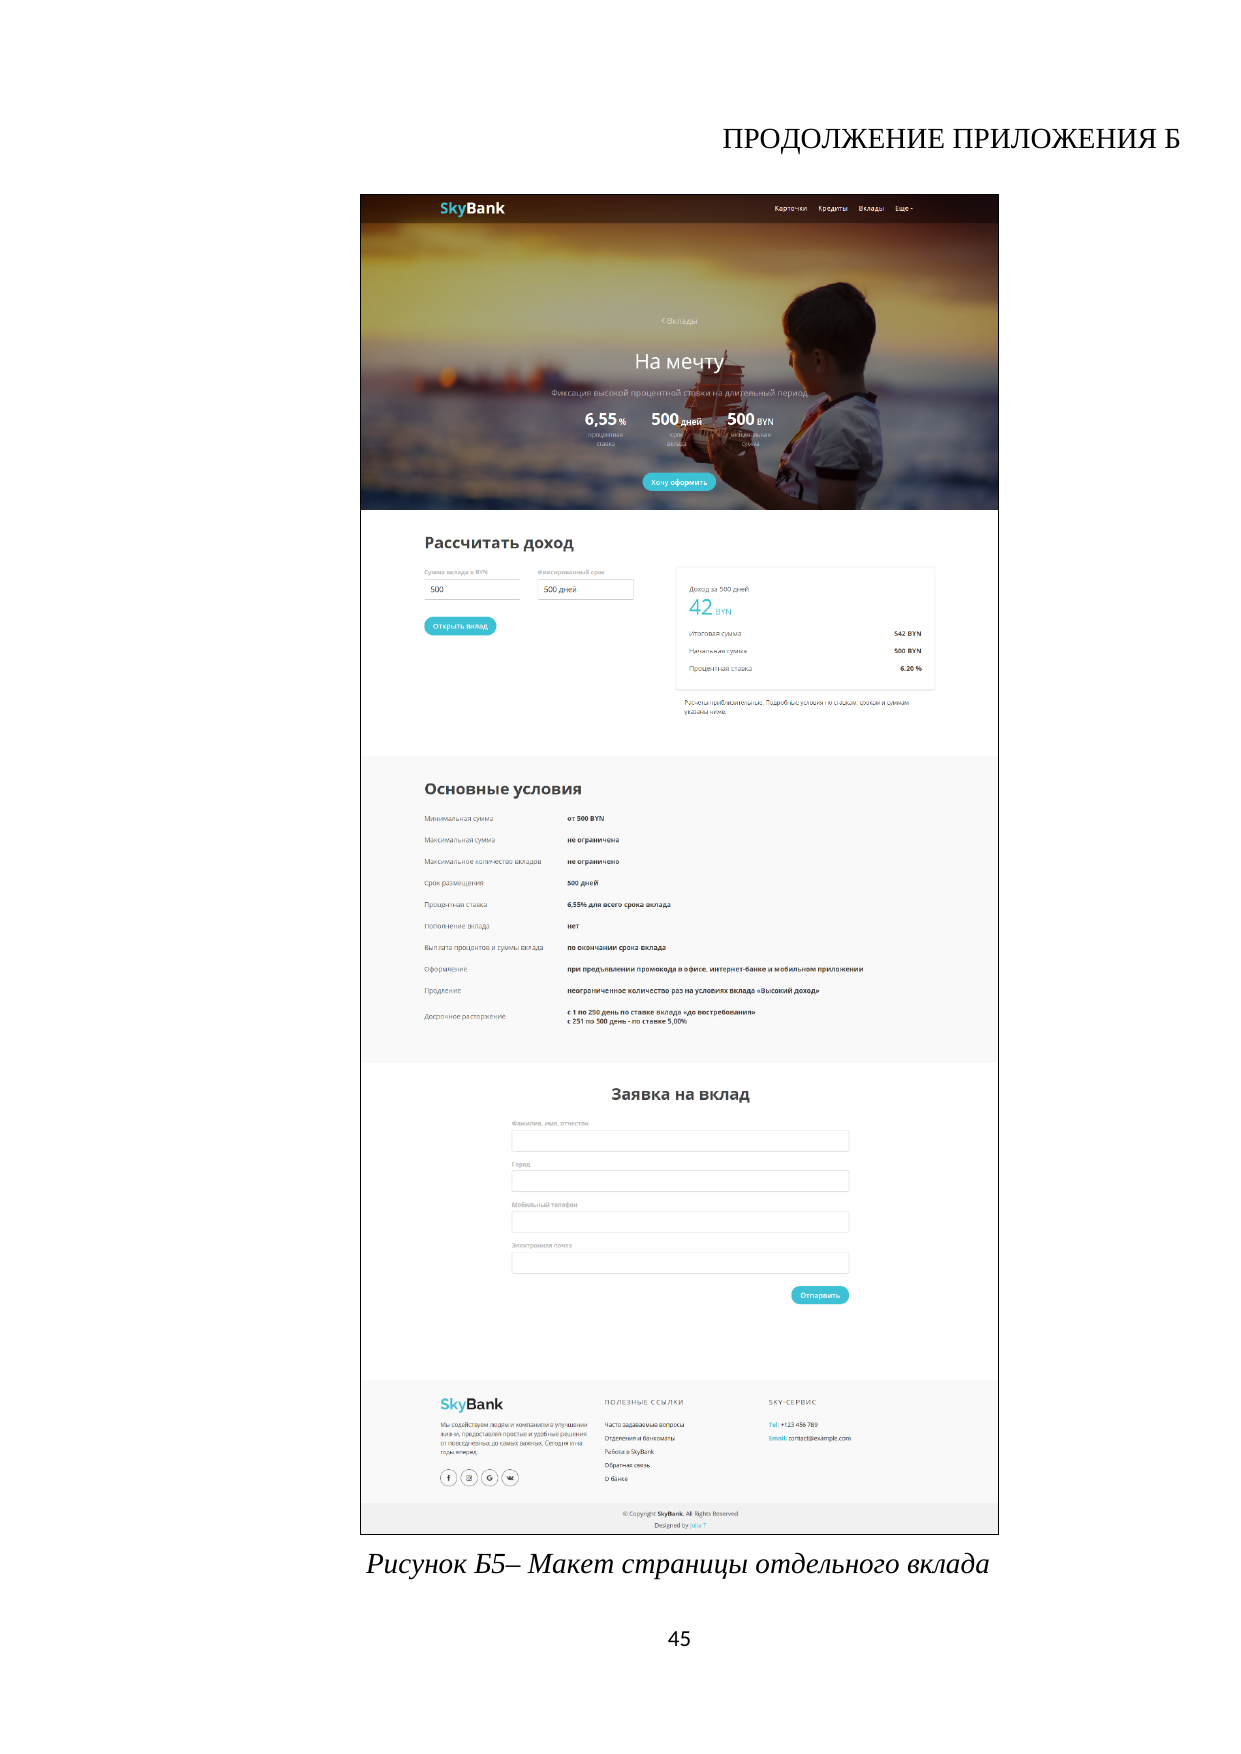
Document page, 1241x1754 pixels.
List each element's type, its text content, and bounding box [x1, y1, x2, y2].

text Рисунок Б5– Макет страницы отдельного вклада [177, 1543, 1181, 1581]
text ПРОДОЛЖЕНИЕ ПРИЛОЖЕНИЯ Б [177, 118, 1181, 156]
picture [361, 195, 998, 1534]
